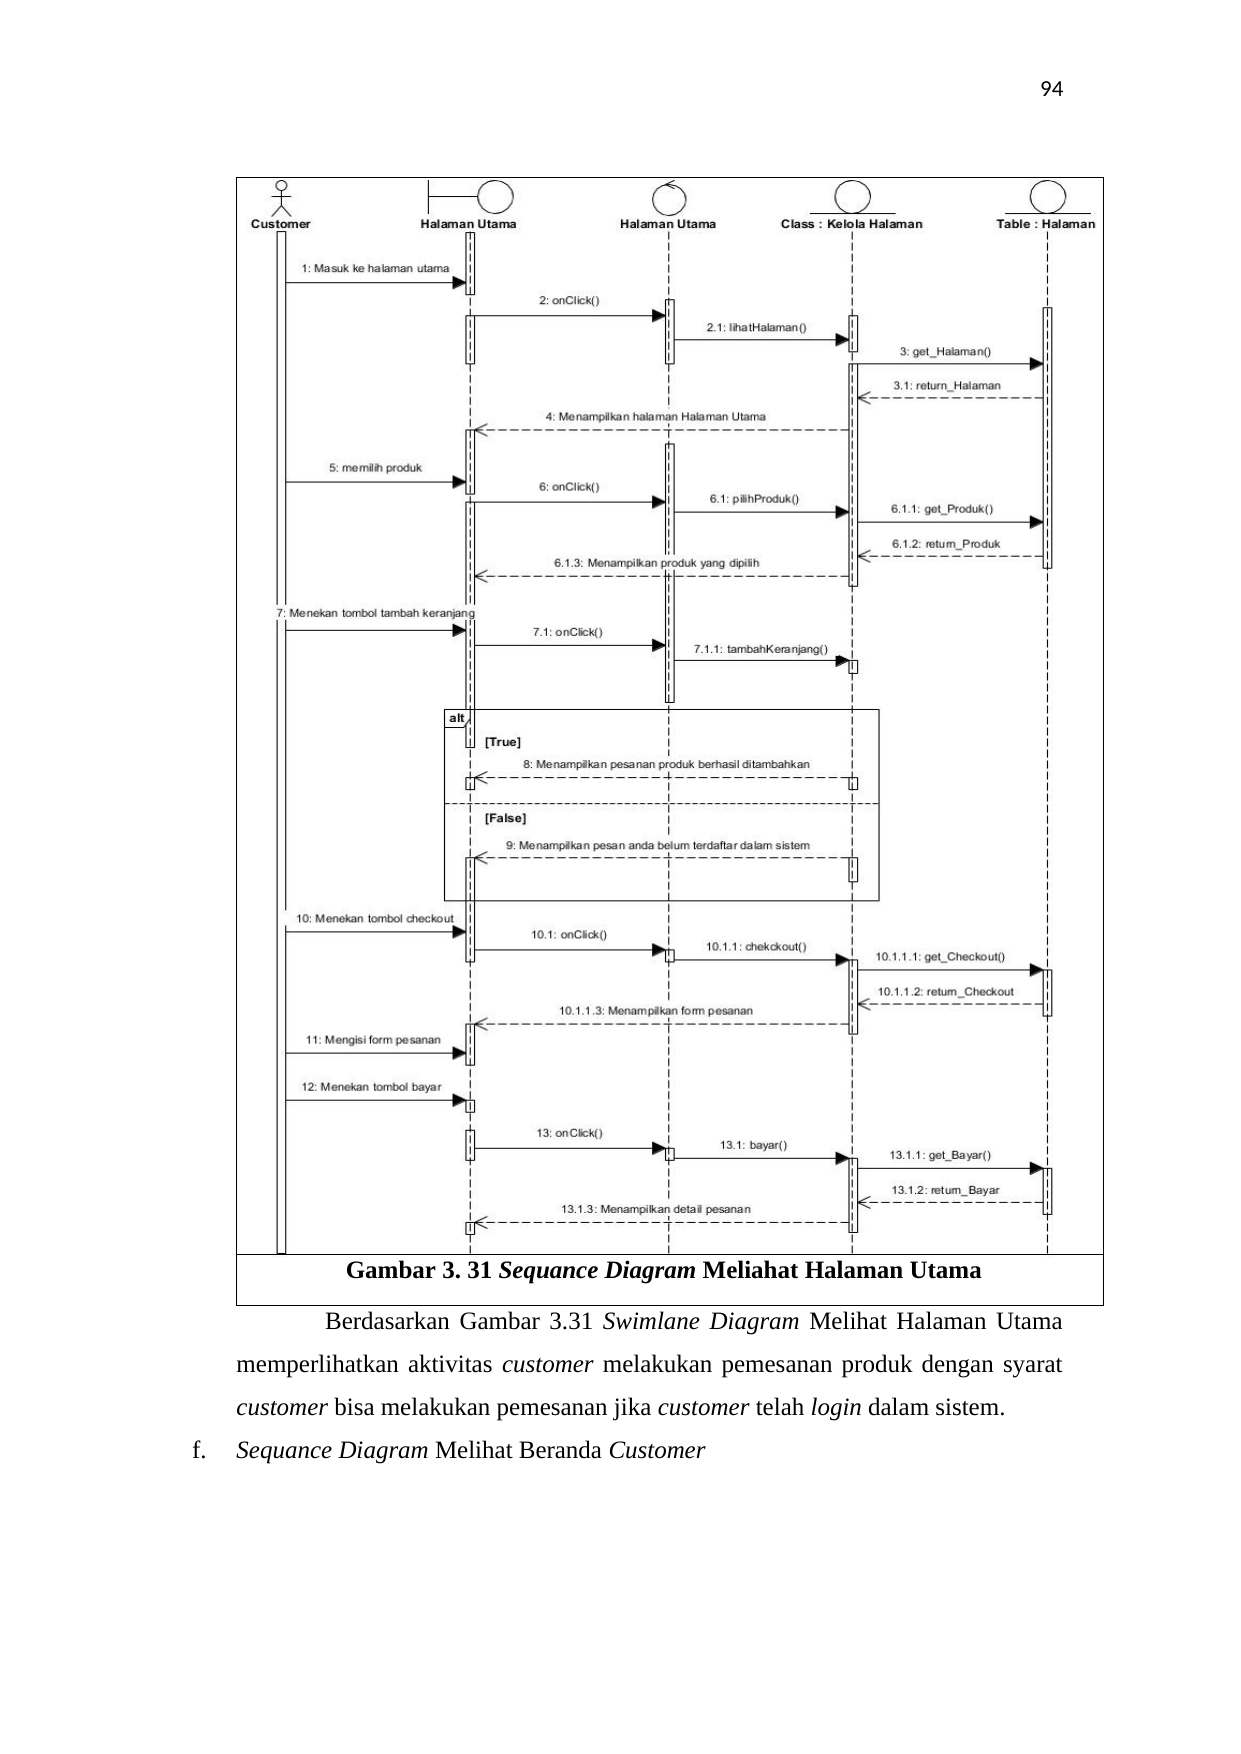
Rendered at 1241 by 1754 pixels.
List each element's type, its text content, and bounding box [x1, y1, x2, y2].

table_cell Gambar 3. 31 Sequance Diagram Meliahat Halaman Utama [237, 1255, 1103, 1305]
text Berdasarkan Gambar 3.31 Swimlane Diagram Melihat Halaman Utama memperlihatkan aktivitas customer melakukan pemesanan produk dengan syarat customer bisa melakukan pemesanan jika customer telah login dalam sistem. [236, 1306, 1063, 1421]
table_header [237, 178, 1103, 1254]
list Sequance Diagram Melihat Beranda Customer [192, 1435, 1063, 1464]
